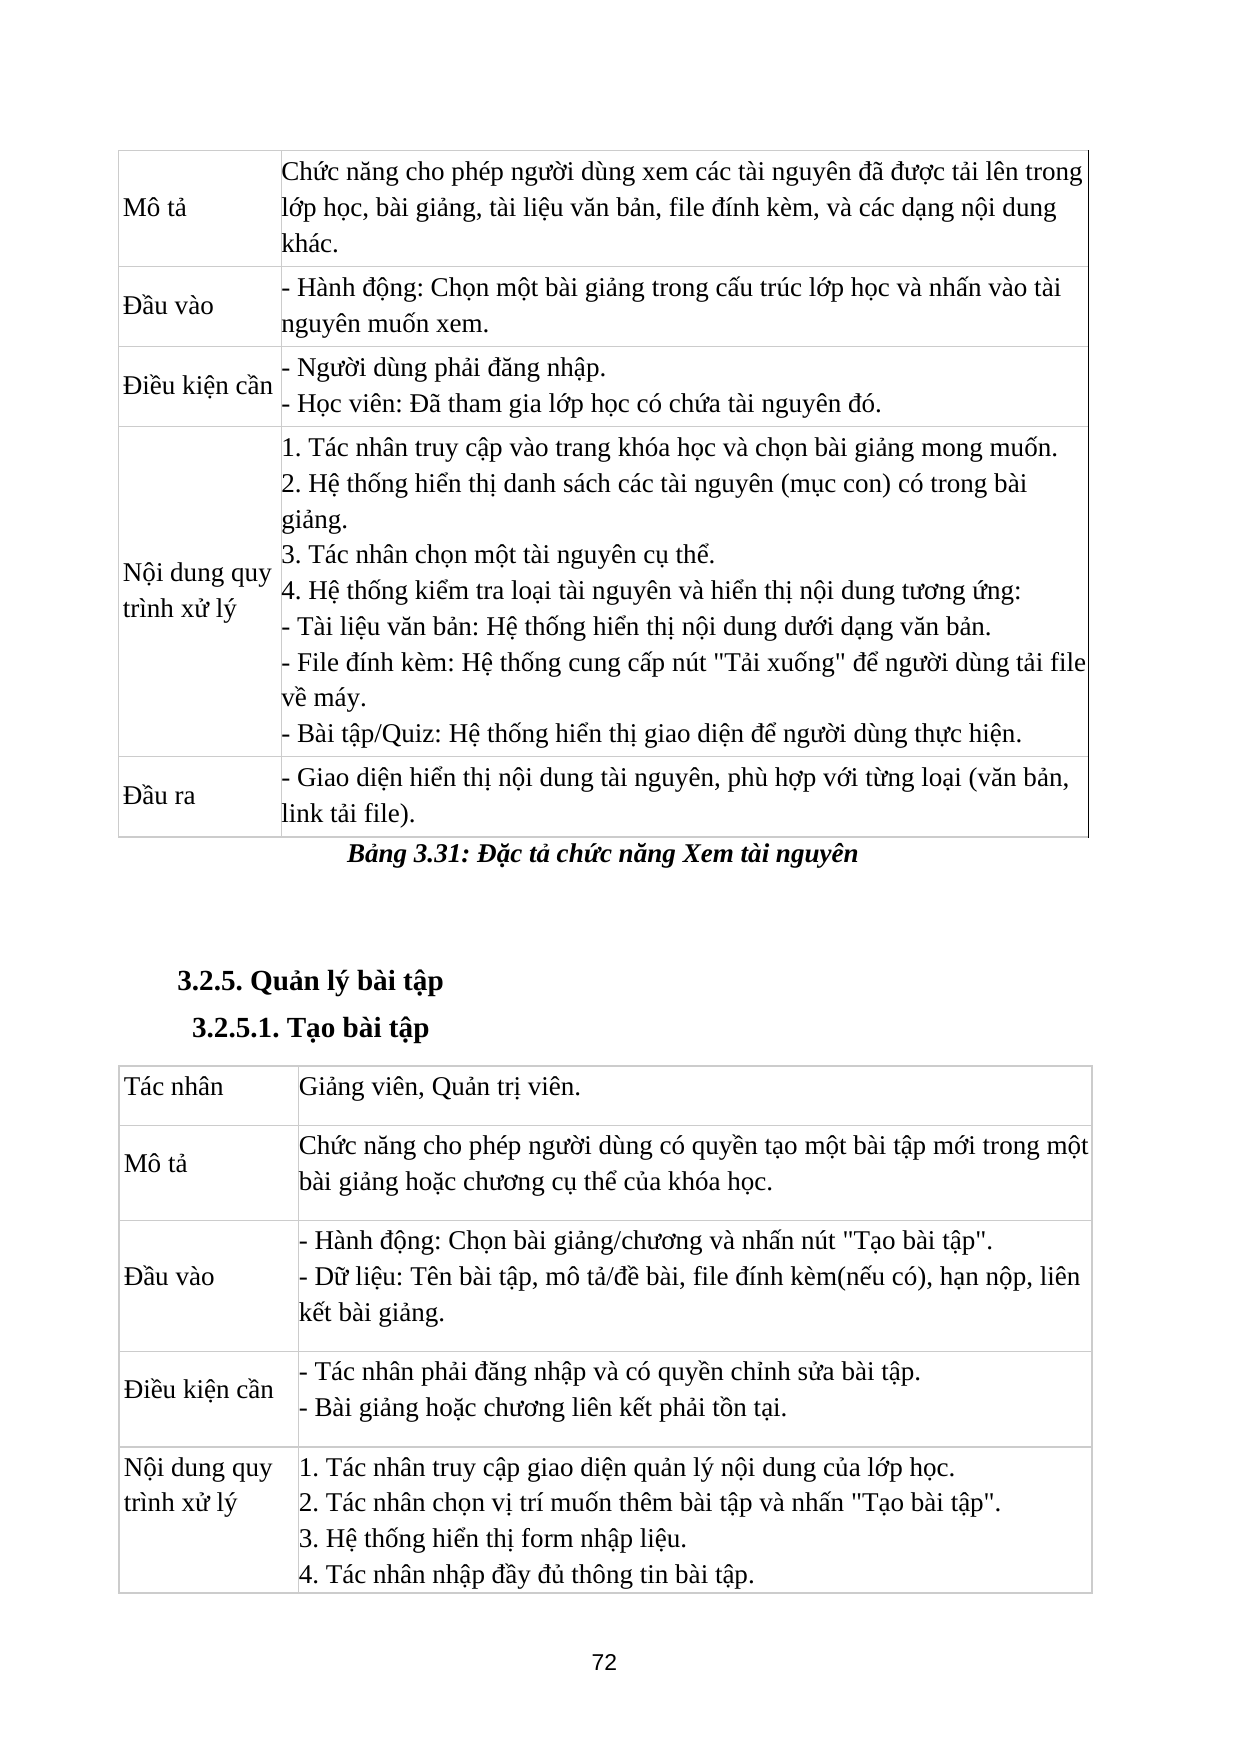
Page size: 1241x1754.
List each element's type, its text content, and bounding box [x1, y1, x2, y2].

table_cell Chức năng cho phép người dùng có quyền tạo một bài tập mới trong một bài giảng hoặc chương cụ thể của khóa học. [299, 1126, 1091, 1220]
text 3.2.5.1. Tạo bài tập [192, 1010, 1090, 1043]
table_cell - Tác nhân phải đăng nhập và có quyền chỉnh sửa bài tập. - Bài giảng hoặc chương liên kết phải tồn tại. [299, 1352, 1091, 1446]
subtitle 3.2.5. Quản lý bài tập [177, 963, 1090, 997]
table_cell Mô tả [119, 151, 281, 266]
table_header Giảng viên, Quản trị viên. [299, 1067, 1091, 1124]
text Bảng 3.31: Đặc tả chức năng Xem tài nguyên [118, 837, 1090, 868]
table_cell - Người dùng phải đăng nhập. - Học viên: Đã tham gia lớp học có chứa tài nguyên đó. [282, 347, 1088, 426]
table_cell 1. Tác nhân truy cập vào trang khóa học và chọn bài giảng mong muốn. 2. Hệ thống hiển thị danh sách các tài nguyên (mục con) có trong bài giảng. 3. Tác nhân chọn một tài nguyên cụ thể. 4. Hệ thống kiểm tra loại tài nguyên và hiển thị nội dung tương ứng: - Tài liệu văn bản: Hệ thống hiển thị nội dung dưới dạng văn bản. - File đính kèm: Hệ thống cung cấp nút "Tải xuống" để người dùng tải file về máy. - Bài tập/Quiz: Hệ thống hiển thị giao diện để người dùng thực hiện. [282, 427, 1088, 756]
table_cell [299, 1448, 1091, 1592]
table_cell Chức năng cho phép người dùng xem các tài nguyên đã được tải lên trong lớp học, bài giảng, tài liệu văn bản, file đính kèm, và các dạng nội dung khác. [282, 151, 1088, 266]
table_cell - Hành động: Chọn bài giảng/chương và nhấn nút "Tạo bài tập". - Dữ liệu: Tên bài tập, mô tả/đề bài, file đính kèm(nếu có), hạn nộp, liên kết bài giảng. [299, 1221, 1091, 1351]
table_cell Điều kiện cần [120, 1352, 298, 1446]
table_cell Mô tả [120, 1126, 298, 1220]
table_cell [120, 1448, 298, 1592]
table_header Tác nhân [120, 1067, 298, 1124]
table_cell Điều kiện cần [119, 347, 281, 426]
table_cell Đầu vào [119, 267, 281, 346]
table_cell Đầu vào [120, 1221, 298, 1351]
table_cell Đầu ra [119, 757, 281, 836]
table_cell - Giao diện hiển thị nội dung tài nguyên, phù hợp với từng loại (văn bản, link tải file). [282, 757, 1088, 836]
table_cell Nội dung quy trình xử lý [119, 427, 281, 756]
table_cell - Hành động: Chọn một bài giảng trong cấu trúc lớp học và nhấn vào tài nguyên muốn xem. [282, 267, 1088, 346]
